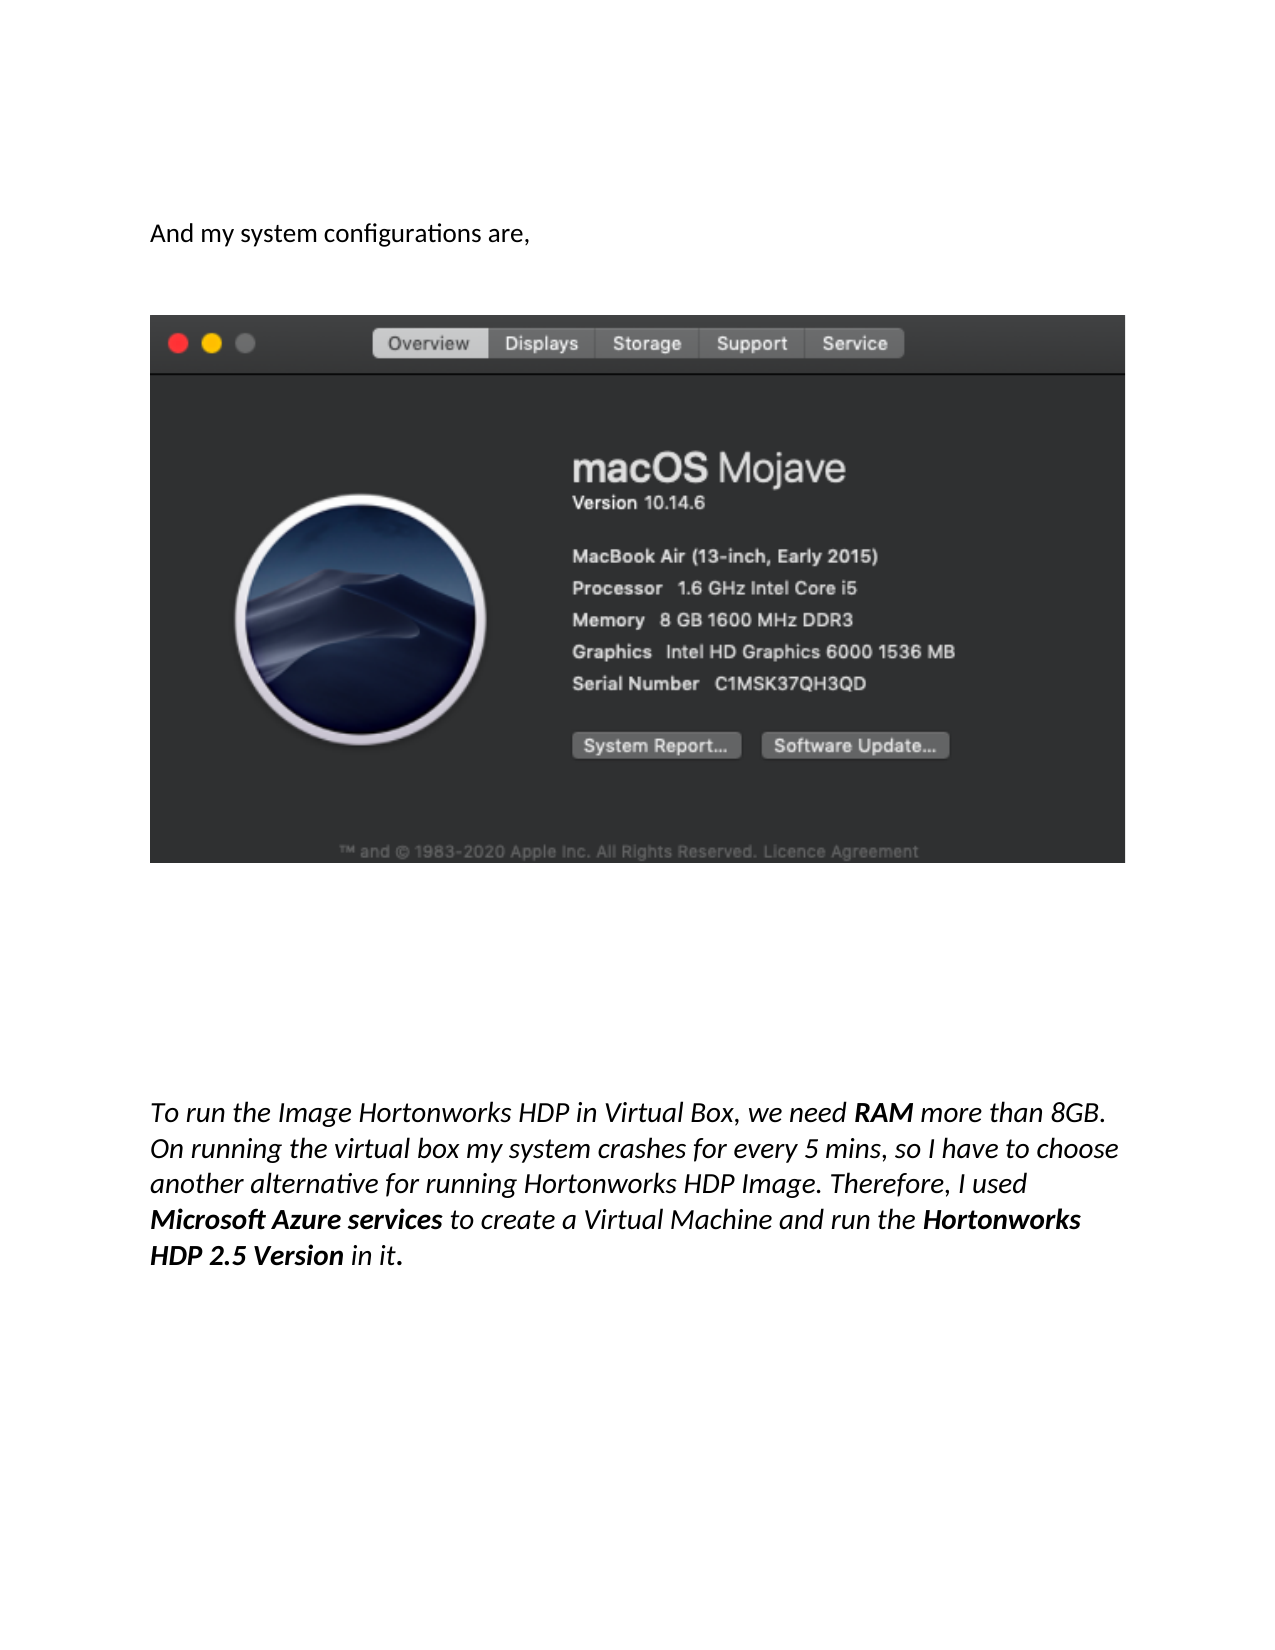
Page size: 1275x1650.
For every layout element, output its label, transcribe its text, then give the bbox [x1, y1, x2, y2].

text To run the Image Hortonworks HDP in Virtual Box, we need RAM more than 8GB. On running the virtual box my system crashes for every 5 mins, so I have to choose another alternative for running Hortonworks HDP Image. Therefore, I used Microsoft Azure services to create a Virtual Machine and run the Hortonworks HDP 2.5 Version in it. [150, 1094, 1125, 1272]
picture [150, 315, 1125, 863]
text And my system configurations are, [150, 216, 1125, 249]
